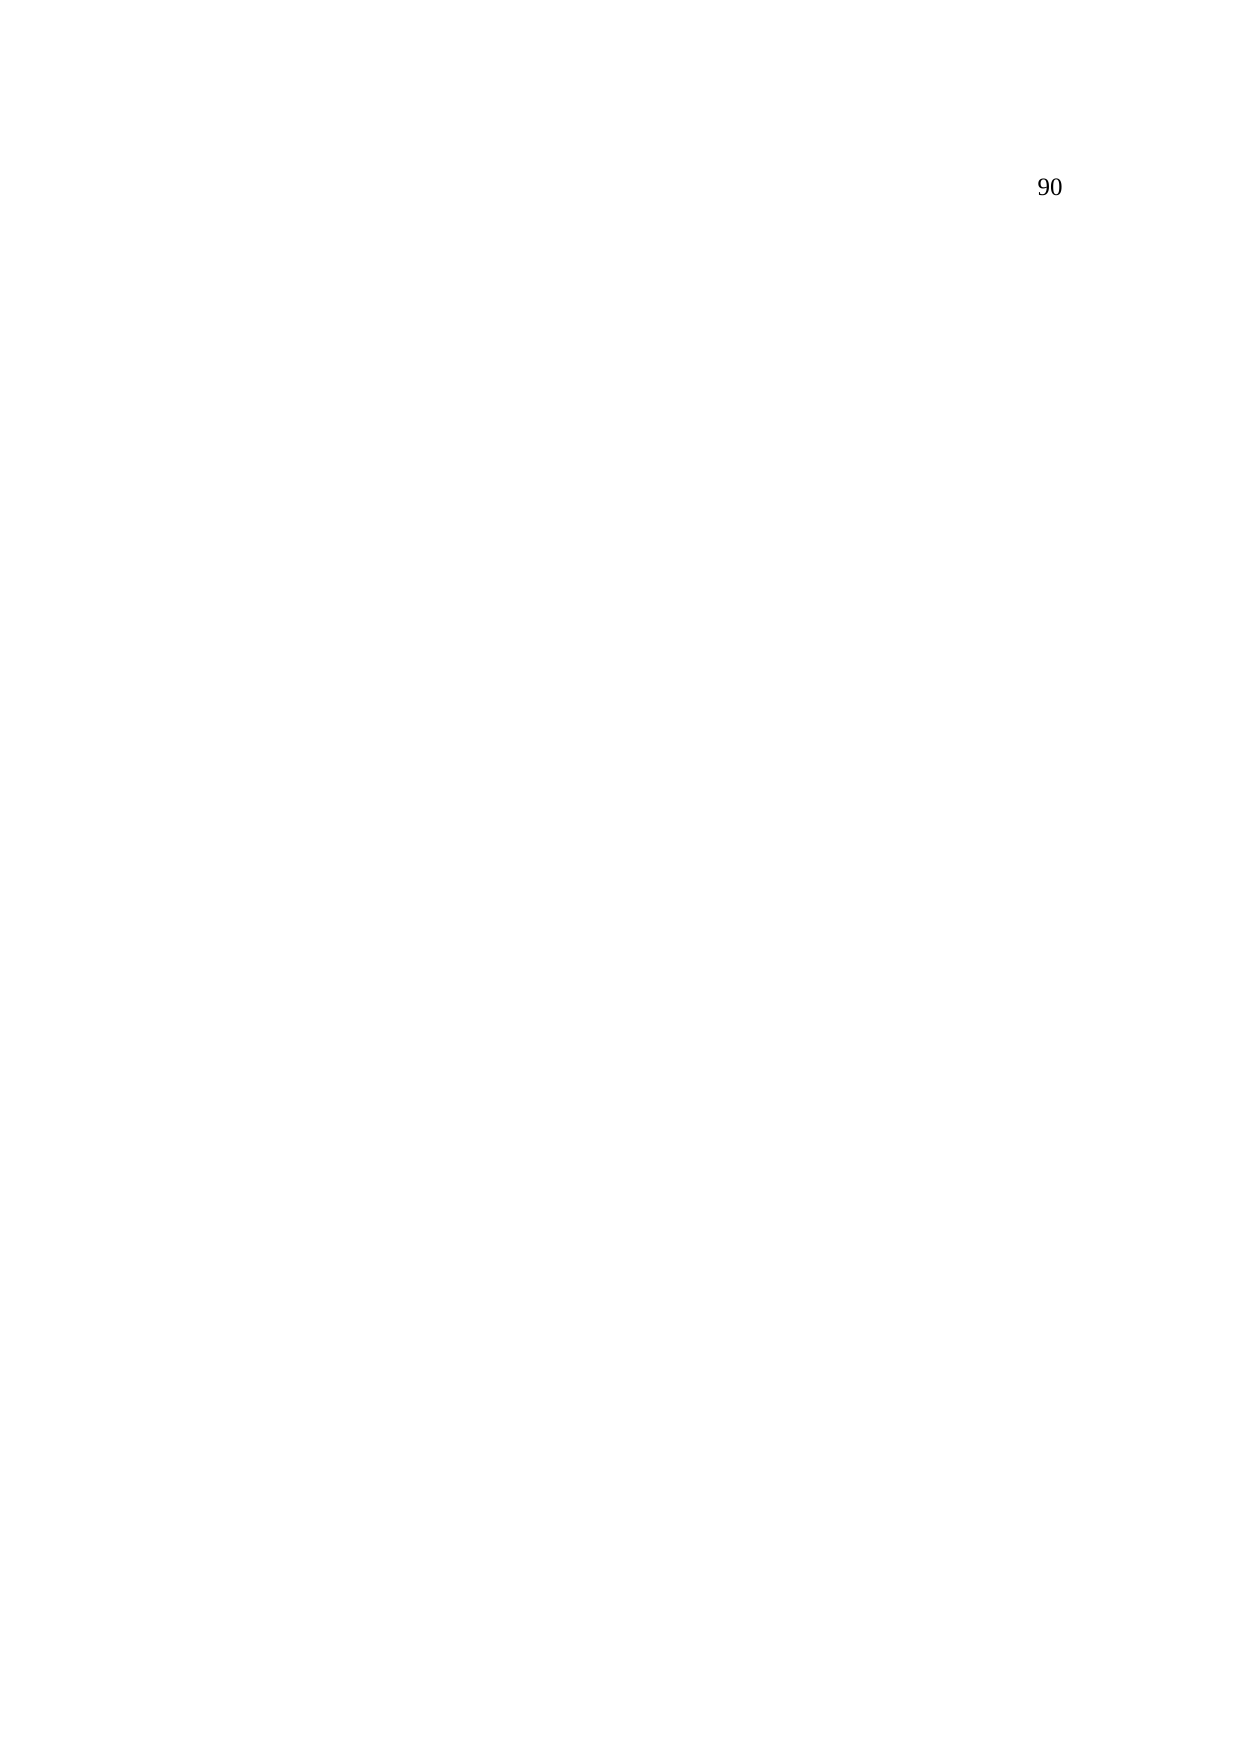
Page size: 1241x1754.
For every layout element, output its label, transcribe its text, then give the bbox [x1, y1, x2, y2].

text 90 [1037, 172, 1090, 201]
